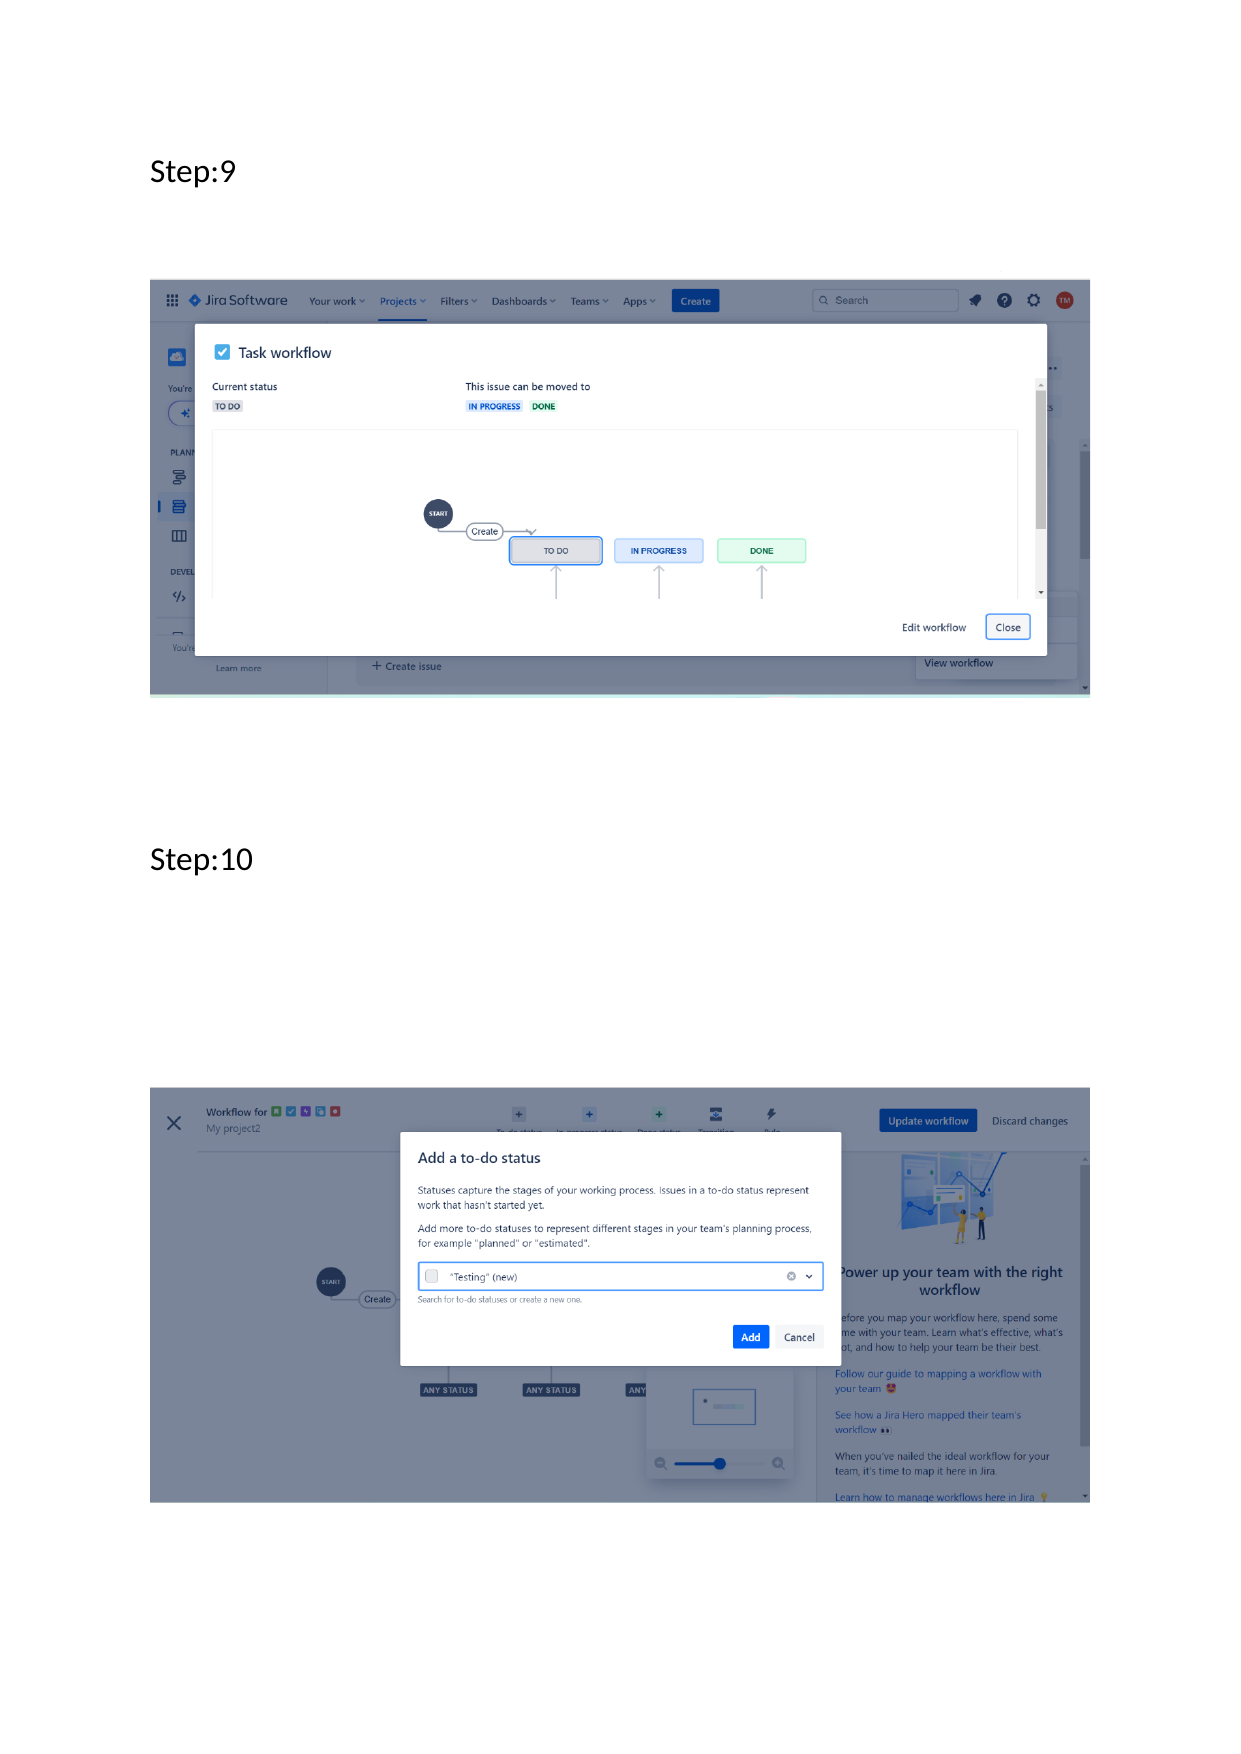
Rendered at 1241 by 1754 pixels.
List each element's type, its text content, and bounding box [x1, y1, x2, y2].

picture [150, 1080, 1090, 1503]
text Step:9 [150, 150, 1090, 191]
text Step:10 [150, 838, 1090, 878]
picture [150, 271, 1091, 698]
